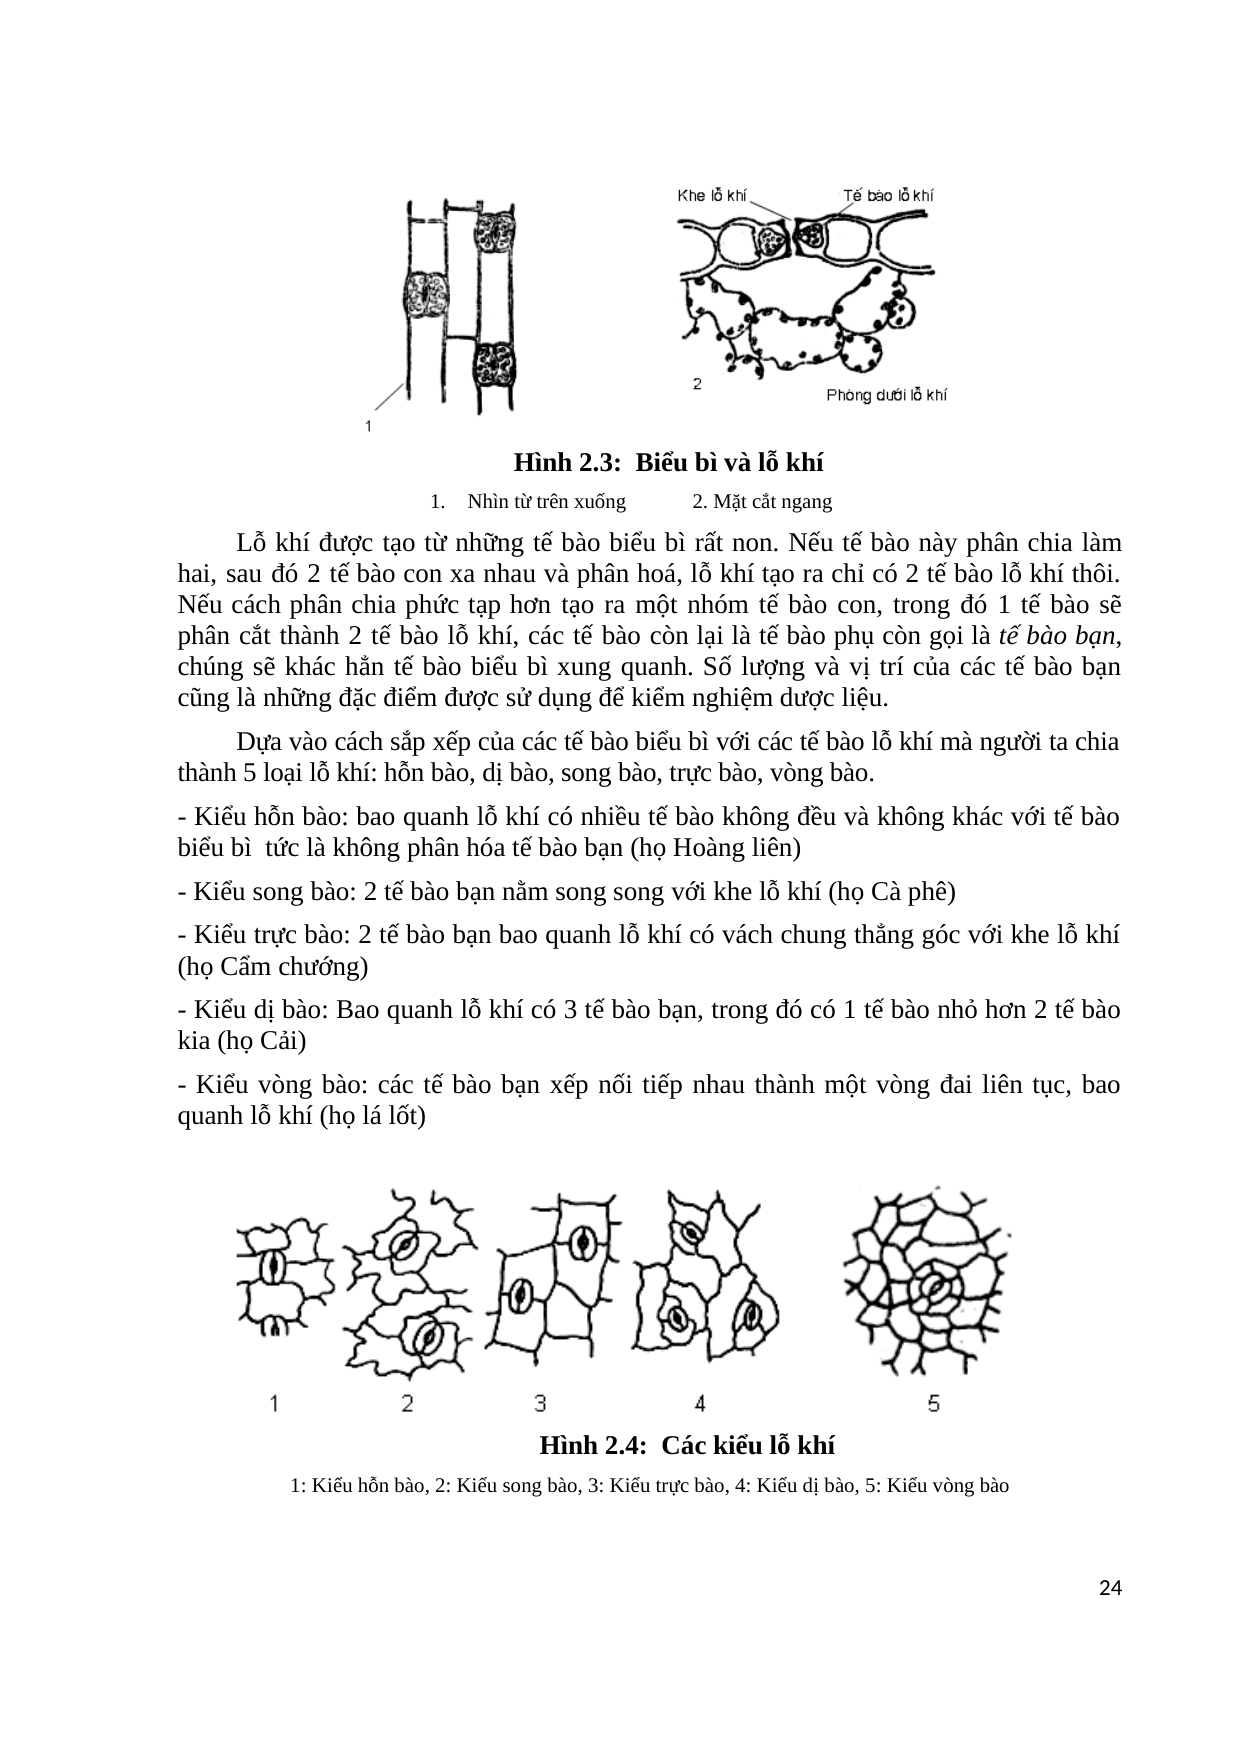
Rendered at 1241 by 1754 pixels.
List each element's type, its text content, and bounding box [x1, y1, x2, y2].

text 1: Kiểu hỗn bào, 2: Kiểu song bào, 3: Kiểu trực bào, 4: Kiểu dị bào, 5: Kiểu vòng bào [177, 1473, 1122, 1497]
text Lỗ khí được tạo từ những tế bào biểu bì rất non. Nếu tế bào này phân chia làm hai, sau đó 2 tế bào con xa nhau và phân hoá, lỗ khí tạo ra chỉ có 2 tế bào lỗ khí thôi. Nếu cách phân chia phức tạp hơn tạo ra một nhóm tế bào con, trong đó 1 tế bào sẽ phân cắt thành 2 tế bào lỗ khí, các tế bào còn lại là tế bào phụ còn gọi là tế bào bạn, chúng sẽ khác hẳn tế bào biểu bì xung quanh. Số lượng và vị trí của các tế bào bạn cũng là những đặc điểm được sử dụng để kiểm nghiệm dược liệu. [177, 526, 1122, 713]
list - Kiểu hỗn bào: bao quanh lỗ khí có nhiều tế bào không đều và không khác với tế bào biểu bì tức là không phân hóa tế bào bạn (họ Hoàng liên) [177, 800, 1122, 862]
list - Kiểu song bào: 2 tế bào bạn nằm song song với khe lỗ khí (họ Cà phê) [177, 875, 1122, 906]
picture [365, 185, 951, 434]
list Dựa vào cách sắp xếp của các tế bào biểu bì với các tế bào lỗ khí mà người ta chia thành 5 loại lỗ khí: hỗn bào, dị bào, song bào, trực bào, vòng bào. [177, 725, 1122, 787]
list - Kiểu dị bào: Bao quanh lỗ khí có 3 tế bào bạn, trong đó có 1 tế bào nhỏ hơn 2 tế bào kia (họ Cải) [177, 993, 1122, 1056]
picture [236, 1175, 1015, 1417]
list Nhìn từ trên xuống 2. Mặt cắt ngang [140, 489, 1122, 513]
list - Kiểu trực bào: 2 tế bào bạn bao quanh lỗ khí có vách chung thẳng góc với khe lỗ khí (họ Cẩm chướng) [177, 918, 1122, 981]
list - Kiểu vòng bào: các tế bào bạn xếp nối tiếp nhau thành một vòng đai liên tục, bao quanh lỗ khí (họ lá lốt) [177, 1068, 1122, 1130]
